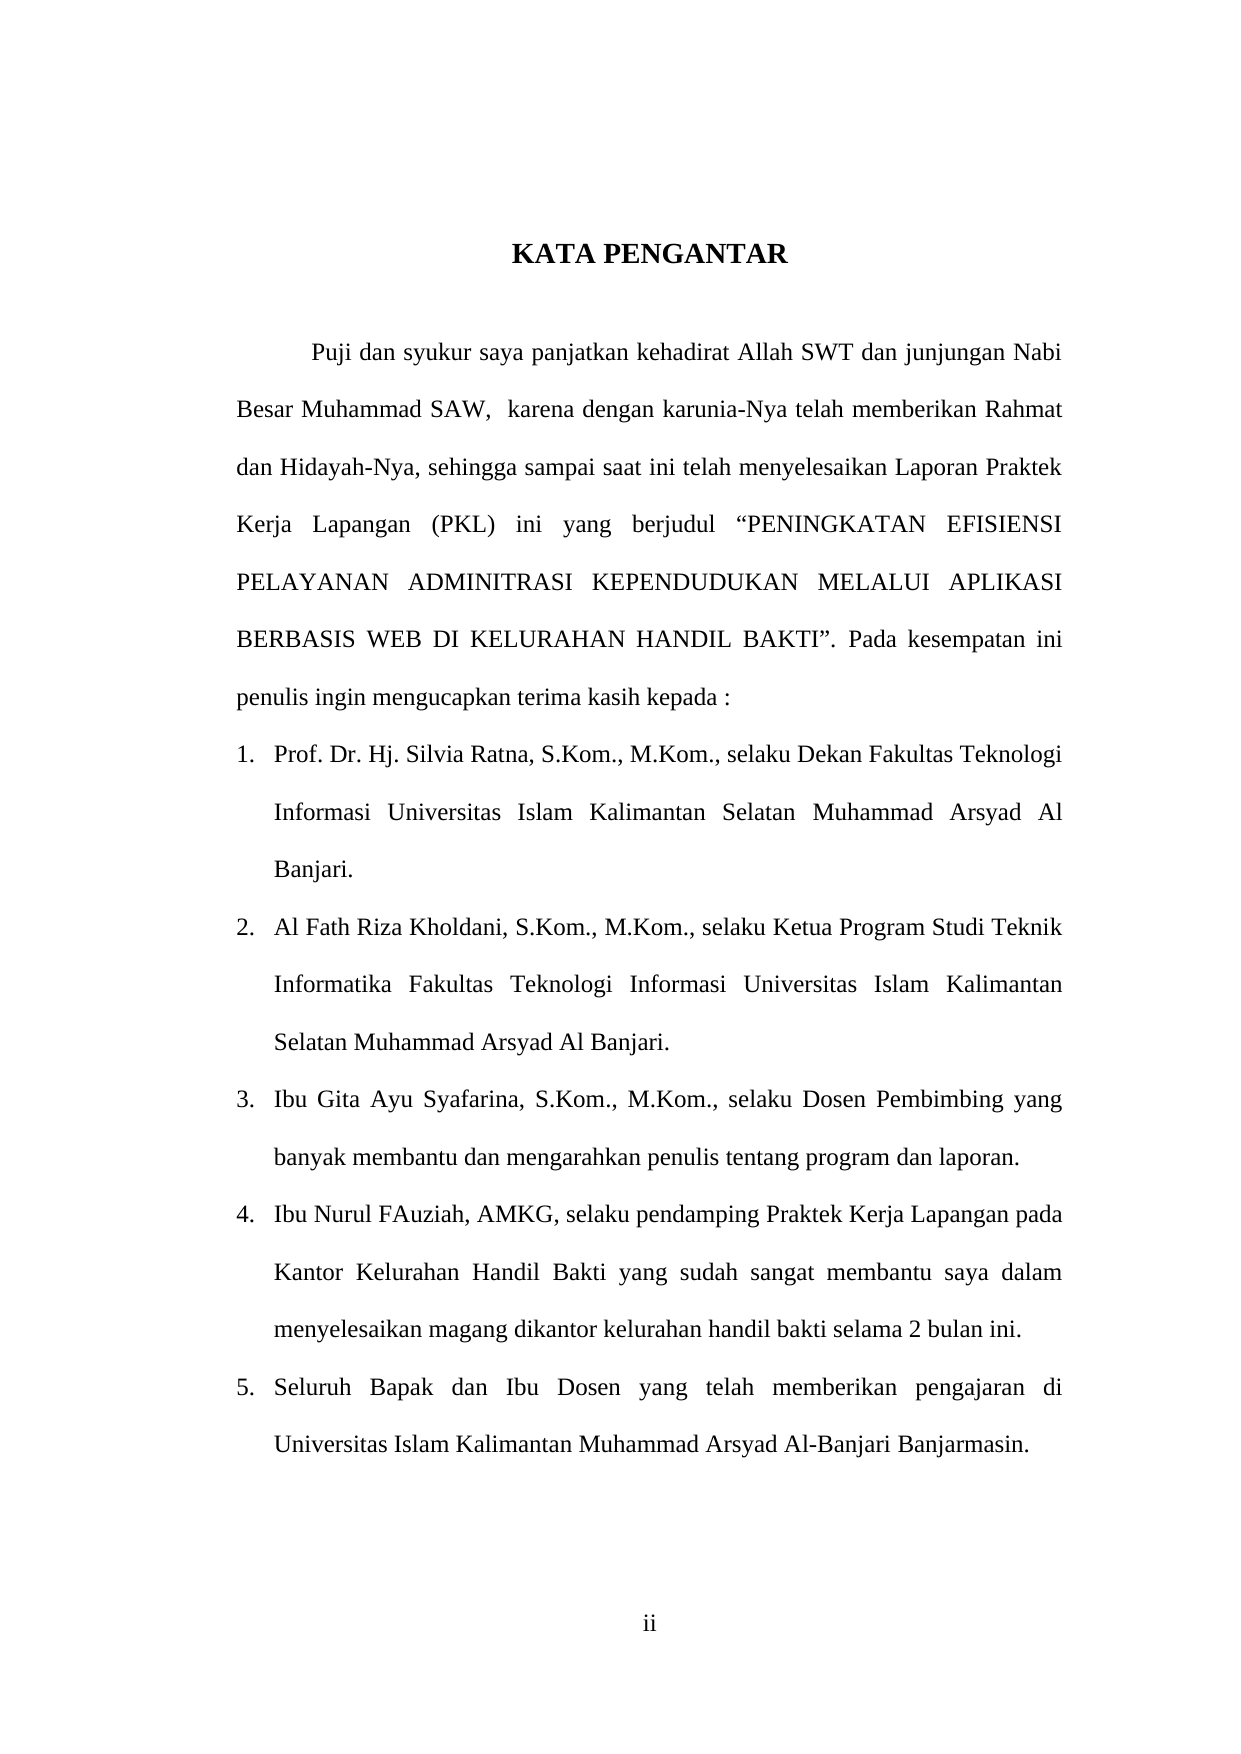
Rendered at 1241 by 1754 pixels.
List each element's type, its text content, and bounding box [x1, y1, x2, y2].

list Ibu Gita Ayu Syafarina, S.Kom., M.Kom., selaku Dosen Pembimbing yang banyak membantu dan mengarahkan penulis tentang program dan laporan. [236, 1084, 1063, 1171]
list Prof. Dr. Hj. Silvia Ratna, S.Kom., M.Kom., selaku Dekan Fakultas Teknologi Informasi Universitas Islam Kalimantan Selatan Muhammad Arsyad Al Banjari. [236, 739, 1063, 883]
text Puji dan syukur saya panjatkan kehadirat Allah SWT dan junjungan Nabi Besar Muhammad SAW, karena dengan karunia-Nya telah memberikan Rahmat dan Hidayah-Nya, sehingga sampai saat ini telah menyelesaikan Laporan Praktek Kerja Lapangan (PKL) ini yang berjudul “PENINGKATAN EFISIENSI PELAYANAN ADMINITRASI KEPENDUDUKAN MELALUI APLIKASI BERBASIS WEB DI KELURAHAN HANDIL BAKTI”. Pada kesempatan ini penulis ingin mengucapkan terima kasih kepada : [236, 337, 1063, 711]
subtitle KATA PENGANTAR [236, 236, 1063, 270]
list Al Fath Riza Kholdani, S.Kom., M.Kom., selaku Ketua Program Studi Teknik Informatika Fakultas Teknologi Informasi Universitas Islam Kalimantan Selatan Muhammad Arsyad Al Banjari. [236, 912, 1063, 1056]
list Seluruh Bapak dan Ibu Dosen yang telah memberikan pengajaran di Universitas Islam Kalimantan Muhammad Arsyad Al-Banjari Banjarmasin. [236, 1372, 1063, 1458]
list Ibu Nurul FAuziah, AMKG, selaku pendamping Praktek Kerja Lapangan pada Kantor Kelurahan Handil Bakti yang sudah sangat membantu saya dalam menyelesaikan magang dikantor kelurahan handil bakti selama 2 bulan ini. [236, 1199, 1063, 1343]
